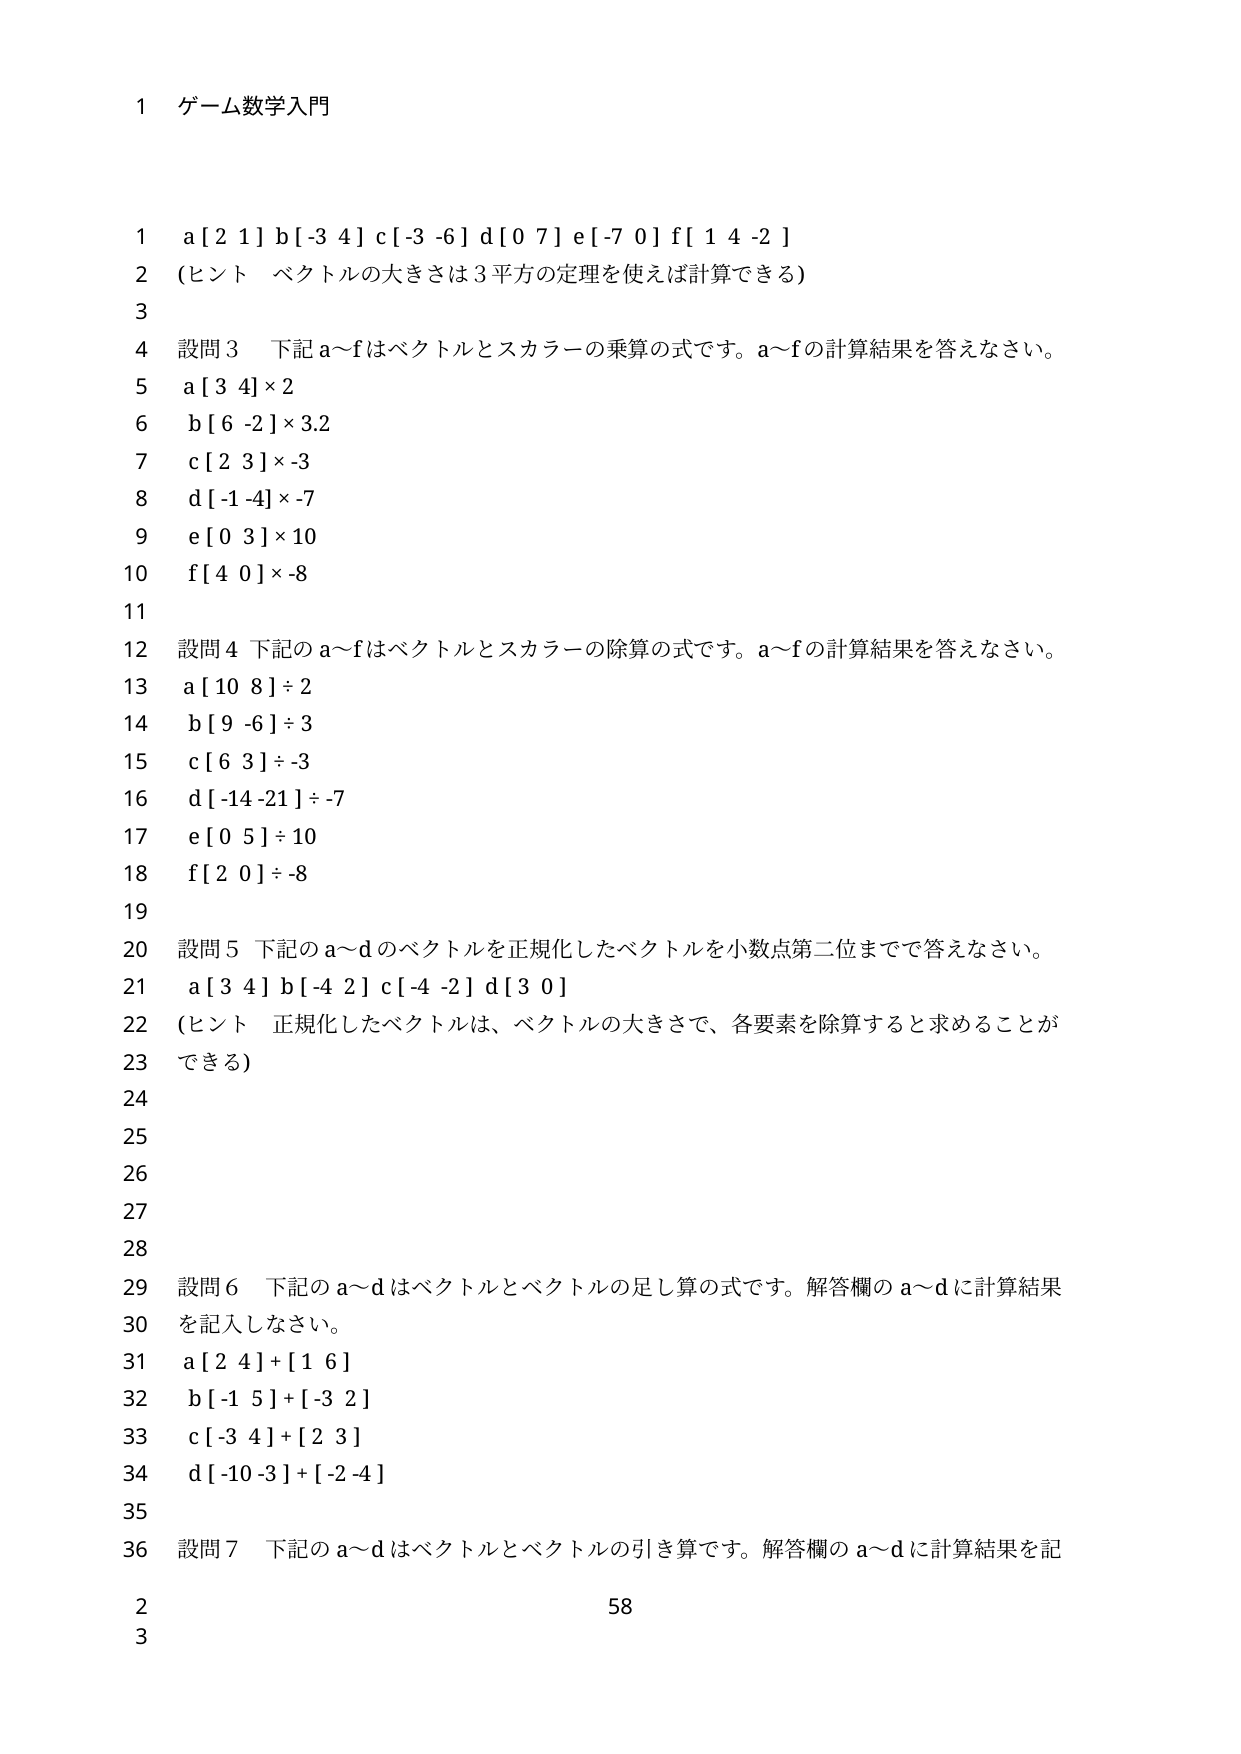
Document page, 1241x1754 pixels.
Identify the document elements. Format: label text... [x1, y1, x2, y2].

text e [ 0 5 ] ÷ 10 [177, 817, 1063, 854]
text a [ 2 1 ] b [ -3 4 ] c [ -3 -6 ] d [ 0 7 ] e [ -7 0 ] f [ 1 4 -2 ] [177, 217, 1063, 254]
text a [ 3 4] × 2 [177, 367, 1063, 404]
text e [ 0 3 ] × 10 [177, 517, 1063, 554]
text a [ 3 4 ] b [ -4 2 ] c [ -4 -2 ] d [ 3 0 ] [177, 967, 1063, 1004]
text (ヒント 正規化したベクトルは、ベクトルの大きさで、各要素を除算すると求めることができる) [177, 1004, 1063, 1079]
text b [ 6 -2 ] × 3.2 [177, 404, 1063, 442]
text a [ 2 4 ] + [ 1 6 ] [177, 1342, 1063, 1379]
text b [ -1 5 ] + [ -3 2 ] [177, 1379, 1063, 1417]
text d [ -1 -4] × -7 [177, 479, 1063, 517]
text (ヒント ベクトルの大きさは３平方の定理を使えば計算できる) [177, 254, 1063, 292]
text 設問５ 下記のa～dのベクトルを正規化したベクトルを小数点第二位までで答えなさい。 [177, 929, 1063, 967]
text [177, 1529, 1063, 1567]
text d [ -14 -21 ] ÷ -7 [177, 779, 1063, 817]
text c [ -3 4 ] + [ 2 3 ] [177, 1417, 1063, 1454]
text f [ 2 0 ] ÷ -8 [177, 854, 1063, 892]
text c [ 6 3 ] ÷ -3 [177, 742, 1063, 779]
text 設問６ 下記のa～dはベクトルとベクトルの足し算の式です。解答欄のa～dに計算結果を記入しなさい。 [177, 1267, 1063, 1342]
text d [ -10 -3 ] + [ -2 -4 ] [177, 1454, 1063, 1492]
text 設問4 下記のa～fはベクトルとスカラーの除算の式です。a～fの計算結果を答えなさい。 [177, 629, 1063, 667]
text 設問３ 下記a～fはベクトルとスカラーの乗算の式です。a～fの計算結果を答えなさい。 [177, 329, 1063, 367]
text b [ 9 -6 ] ÷ 3 [177, 704, 1063, 742]
text a [ 10 8 ] ÷ 2 [177, 667, 1063, 704]
text c [ 2 3 ] × -3 [177, 442, 1063, 479]
text f [ 4 0 ] × -8 [177, 554, 1063, 592]
